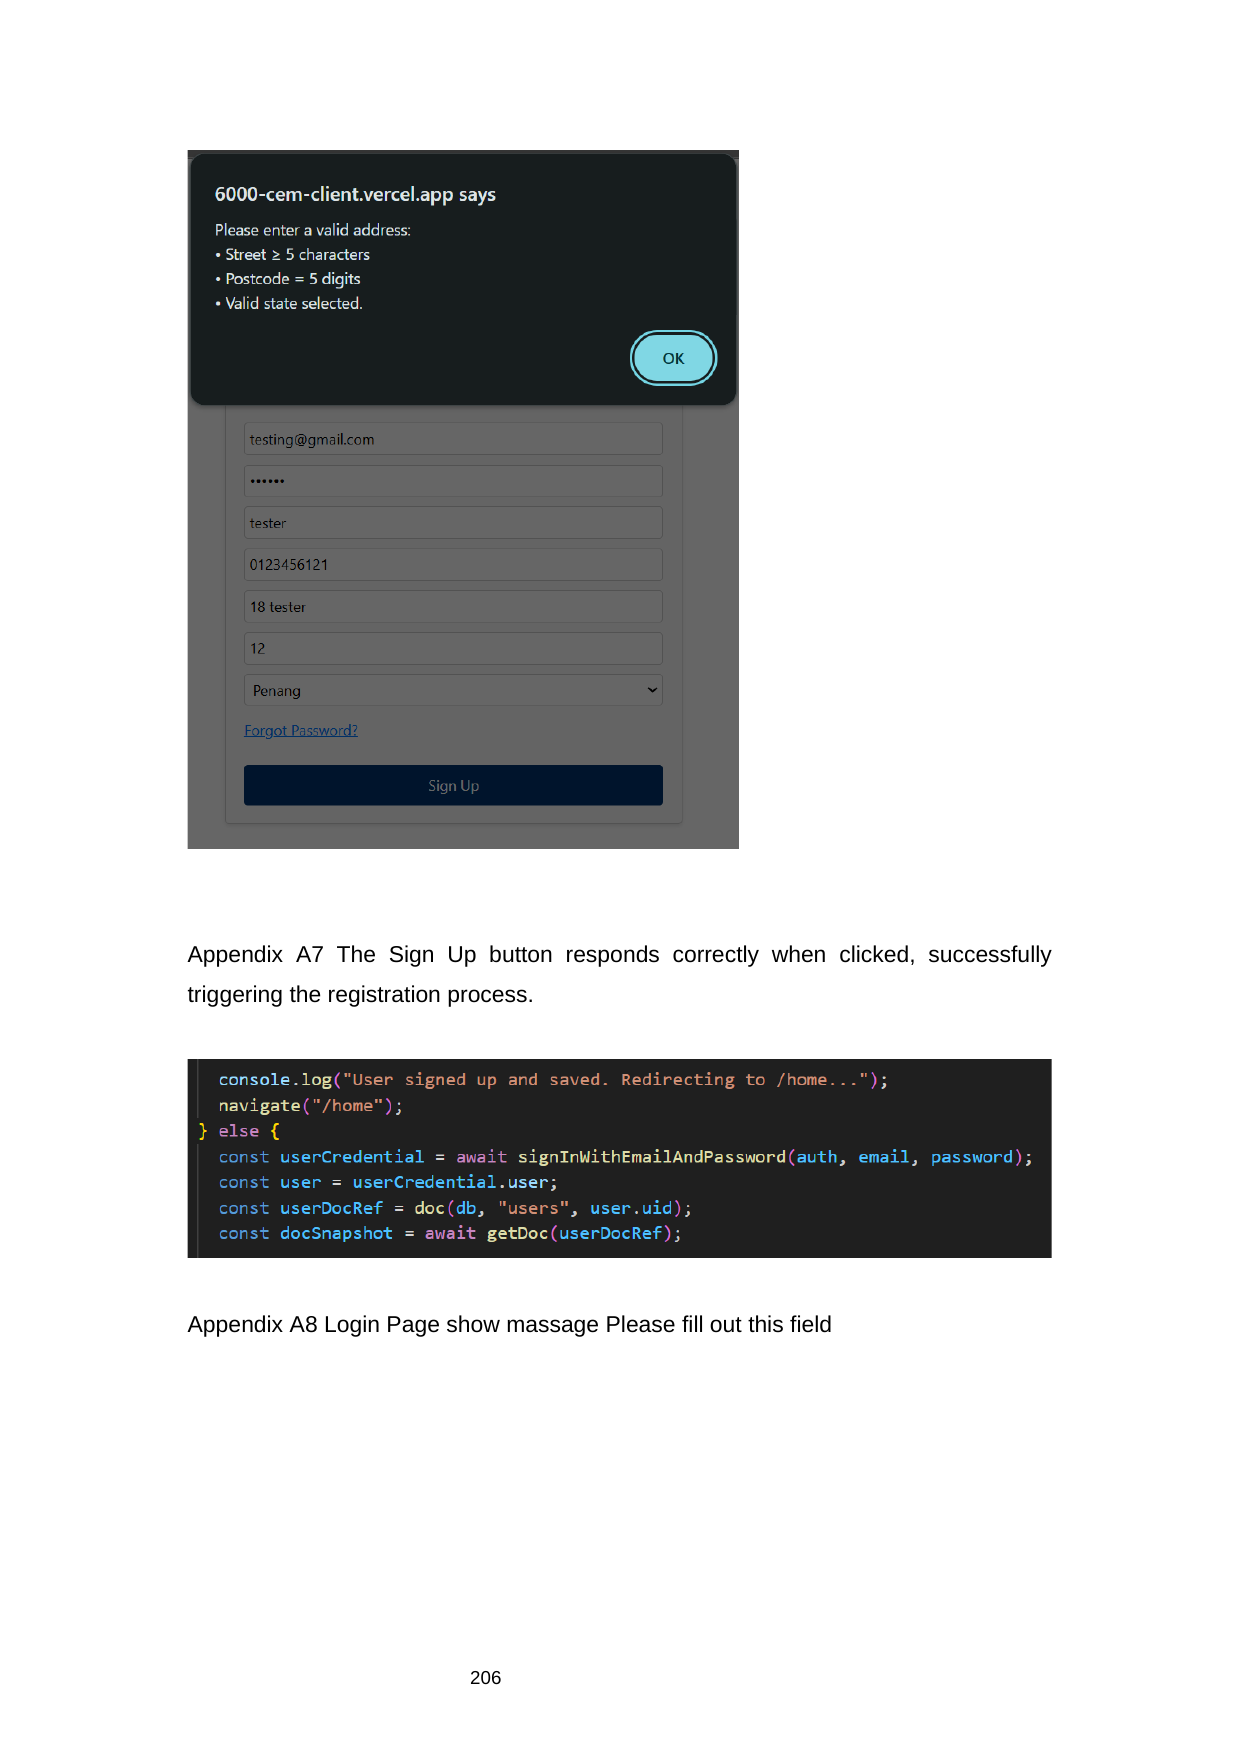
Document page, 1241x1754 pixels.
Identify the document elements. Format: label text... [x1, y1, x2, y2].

picture [187, 150, 739, 849]
text Appendix A7 The Sign Up button responds correctly when clicked, successfully triggering the registration process. [187, 941, 1053, 1007]
text Appendix A8 Login Page show massage Please fill out this field [187, 1311, 1053, 1337]
picture [187, 1059, 1052, 1258]
